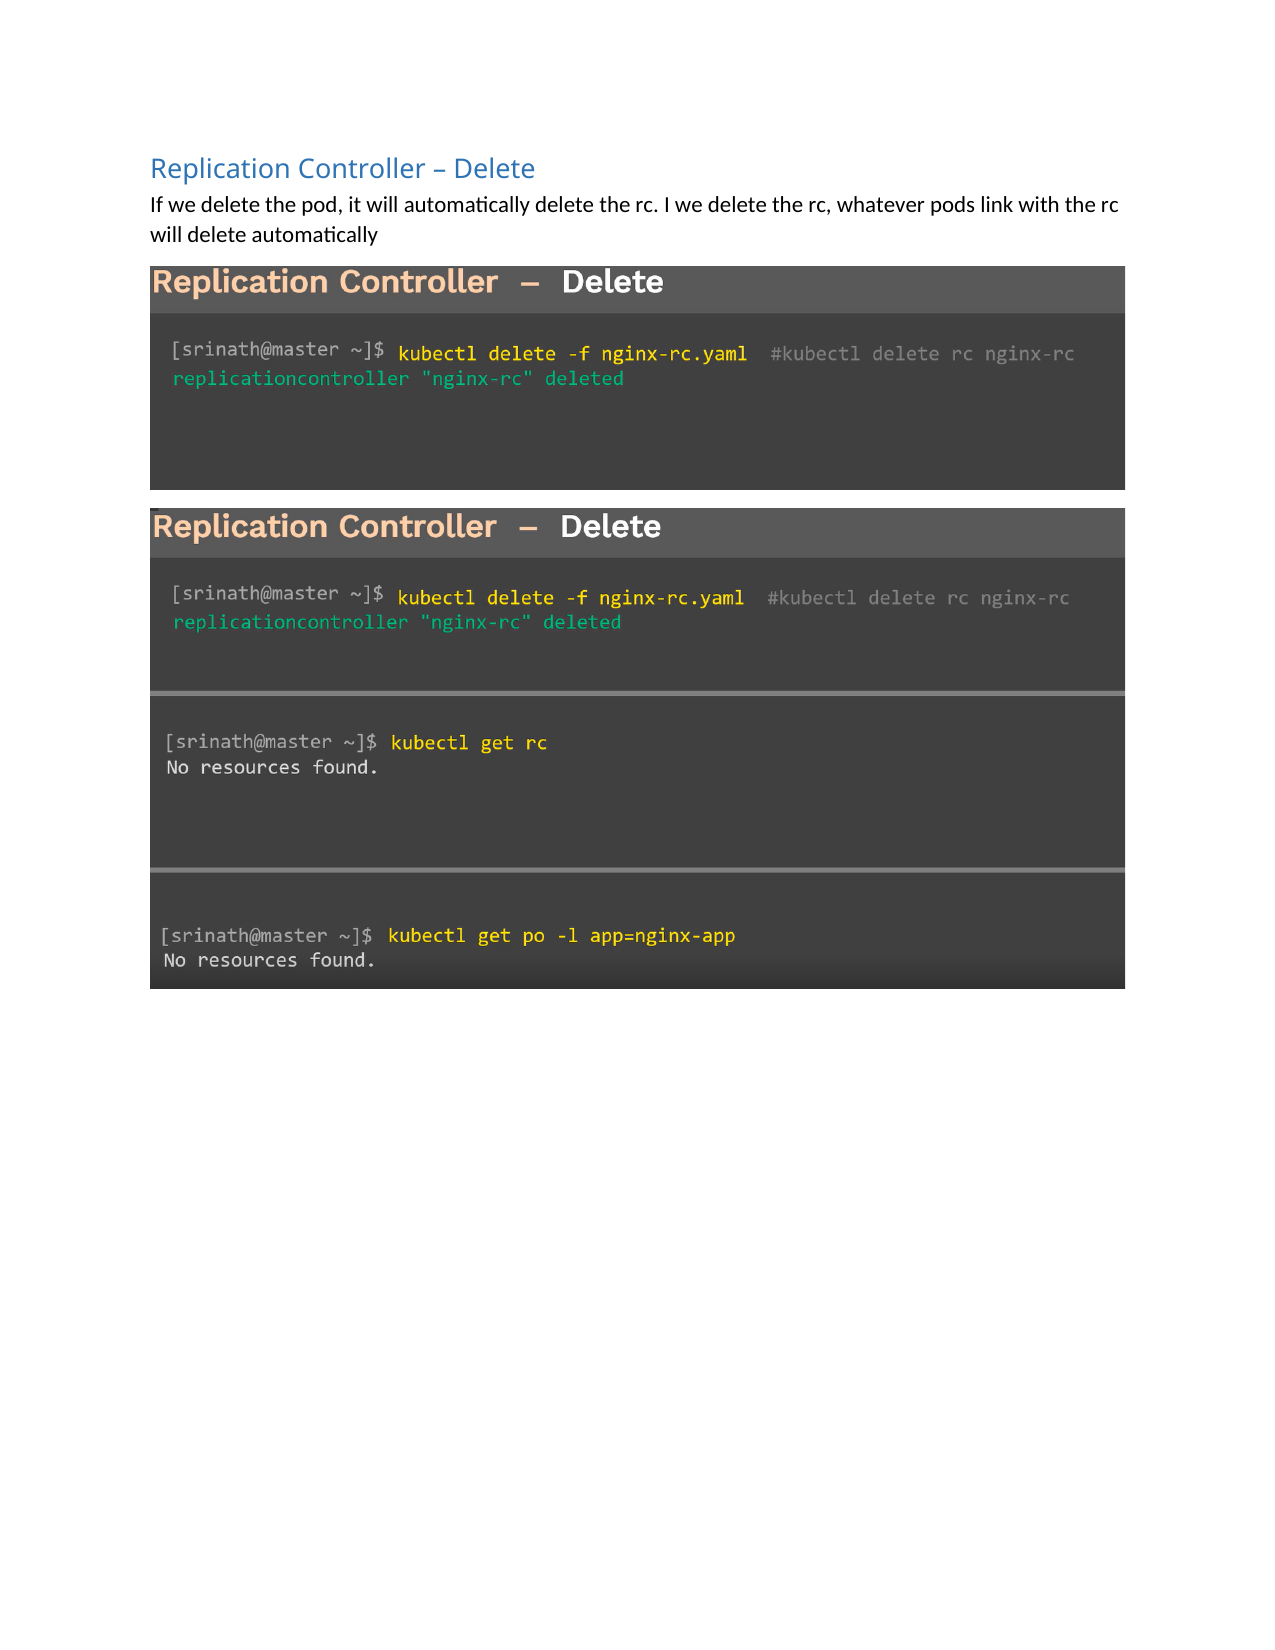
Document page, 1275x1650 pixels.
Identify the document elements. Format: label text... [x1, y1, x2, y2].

subtitle Replication Controller – Delete [150, 150, 1125, 187]
picture [150, 508, 1125, 989]
picture [150, 266, 1125, 490]
text If we delete the pod, it will automatically delete the rc. I we delete the rc, whatever pods link with the rc will delete automatically [150, 190, 1125, 248]
